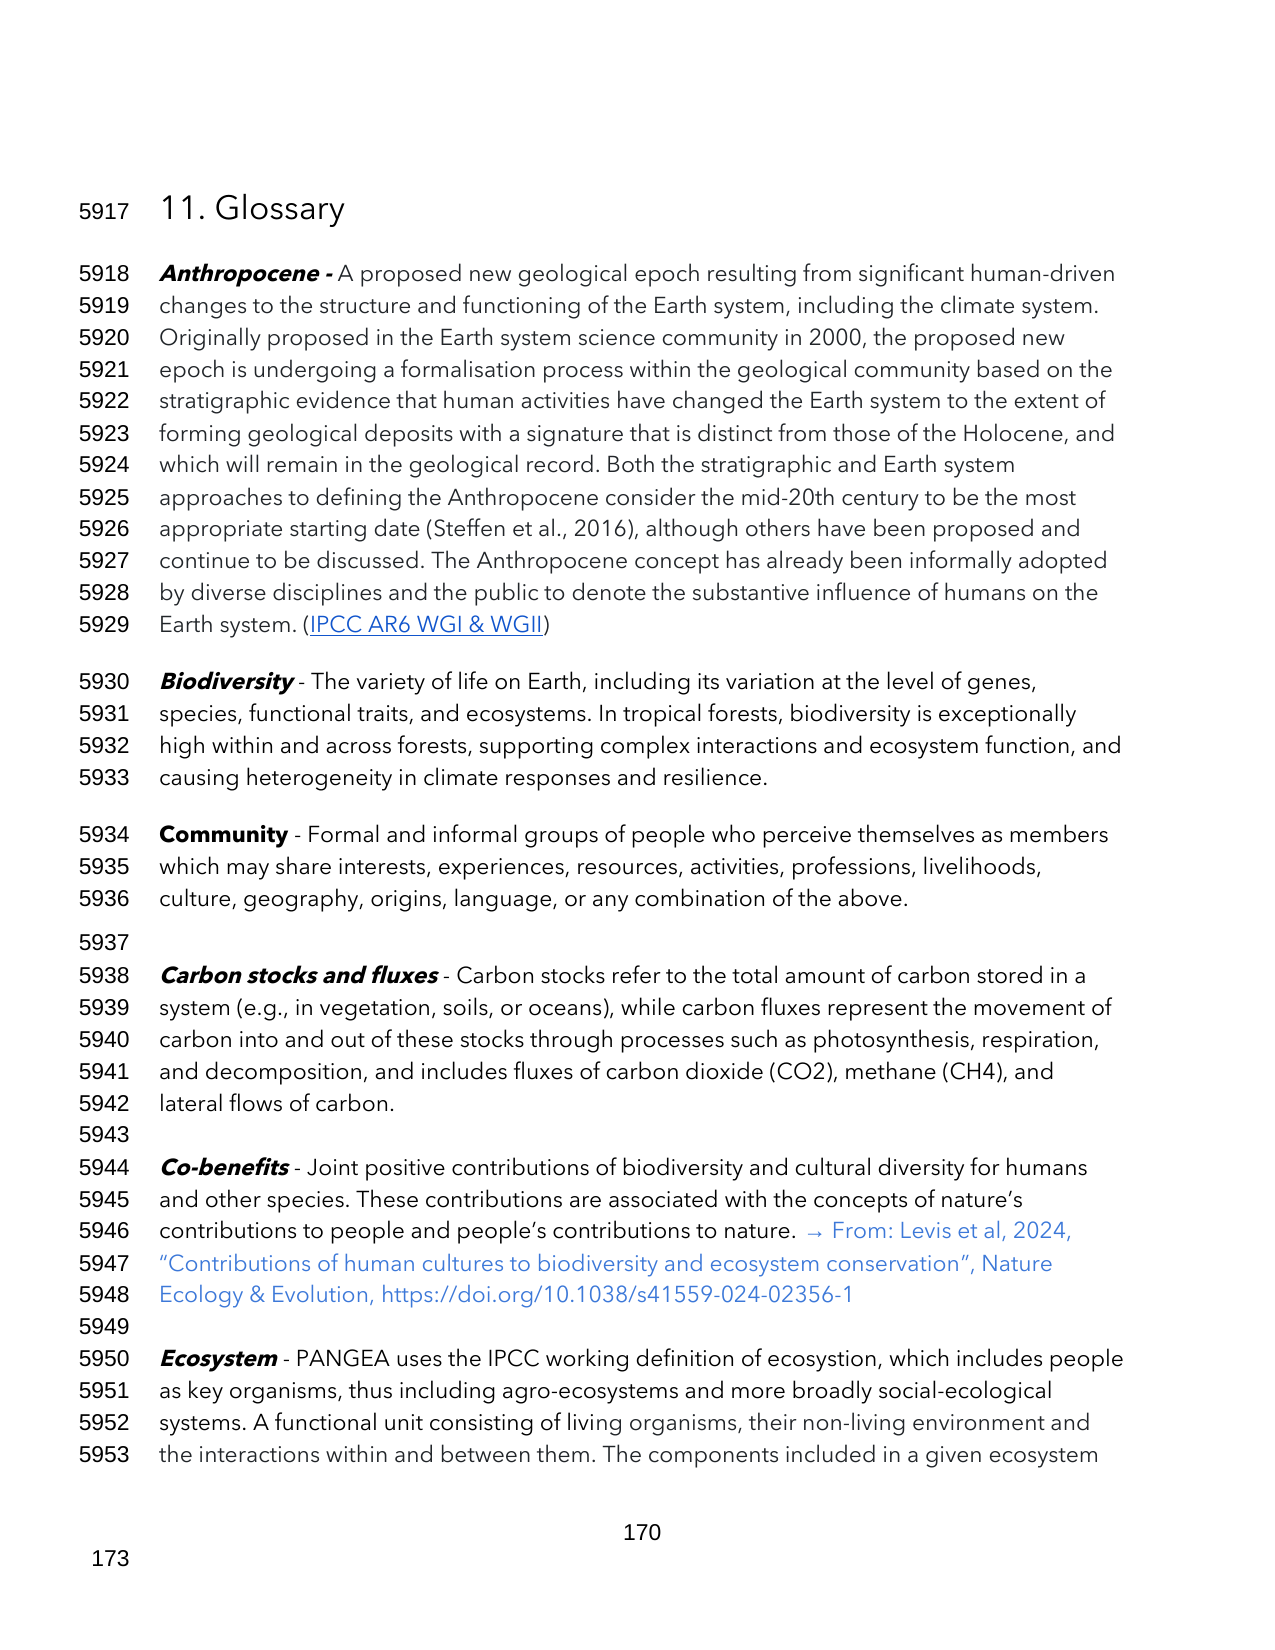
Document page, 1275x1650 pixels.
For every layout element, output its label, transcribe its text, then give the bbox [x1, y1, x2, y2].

text Anthropocene - A proposed new geological epoch resulting from significant human-driven changes to the structure and functioning of the Earth system, including the climate system. Originally proposed in the Earth system science community in 2000, the proposed new epoch is undergoing a formalisation process within the geological community based on the stratigraphic evidence that human activities have changed the Earth system to the extent of forming geological deposits with a signature that is distinct from those of the Holocene, and which will remain in the geological record. Both the stratigraphic and Earth system approaches to defining the Anthropocene consider the mid-20th century to be the most appropriate starting date (Steffen et al., 2016), although others have been proposed and continue to be discussed. The Anthropocene concept has already been informally adopted by diverse disciplines and the public to denote the substantive influence of humans on the Earth system. (IPCC AR6 WGI & WGII) [159, 259, 1125, 638]
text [159, 1345, 1125, 1468]
text Biodiversity - The variety of life on Earth, including its variation at the level of genes, species, functional traits, and ecosystems. In tropical forests, biodiversity is exceptionally high within and across forests, supporting complex interactions and ecosystem function, and causing heterogeneity in climate responses and resilience. [159, 668, 1125, 791]
text Co-benefits - Joint positive contributions of biodiversity and cultural diversity for humans and other species. These contributions are associated with the concepts of nature’s contributions to people and people’s contributions to nature. → From: Levis et al, 2024, “Contributions of human cultures to biodiversity and ecosystem conservation”, Nature Ecology & Evolution, https://doi.org/10.1038/s41559-024-02356-1 [159, 1153, 1125, 1309]
text Carbon stocks and fluxes - Carbon stocks refer to the total amount of carbon stored in a system (e.g., in vegetation, soils, or oceans), while carbon fluxes represent the movement of carbon into and out of these stocks through processes such as photosynthesis, respiration, and decomposition, and includes fluxes of carbon dioxide (CO2), methane (CH4), and lateral flows of carbon. [159, 961, 1125, 1117]
text Community - Formal and informal groups of people who perceive themselves as members which may share interests, experiences, resources, activities, professions, livelihoods, culture, geography, origins, language, or any combination of the above. [159, 821, 1125, 912]
subtitle 11. Glossary [159, 187, 1125, 228]
